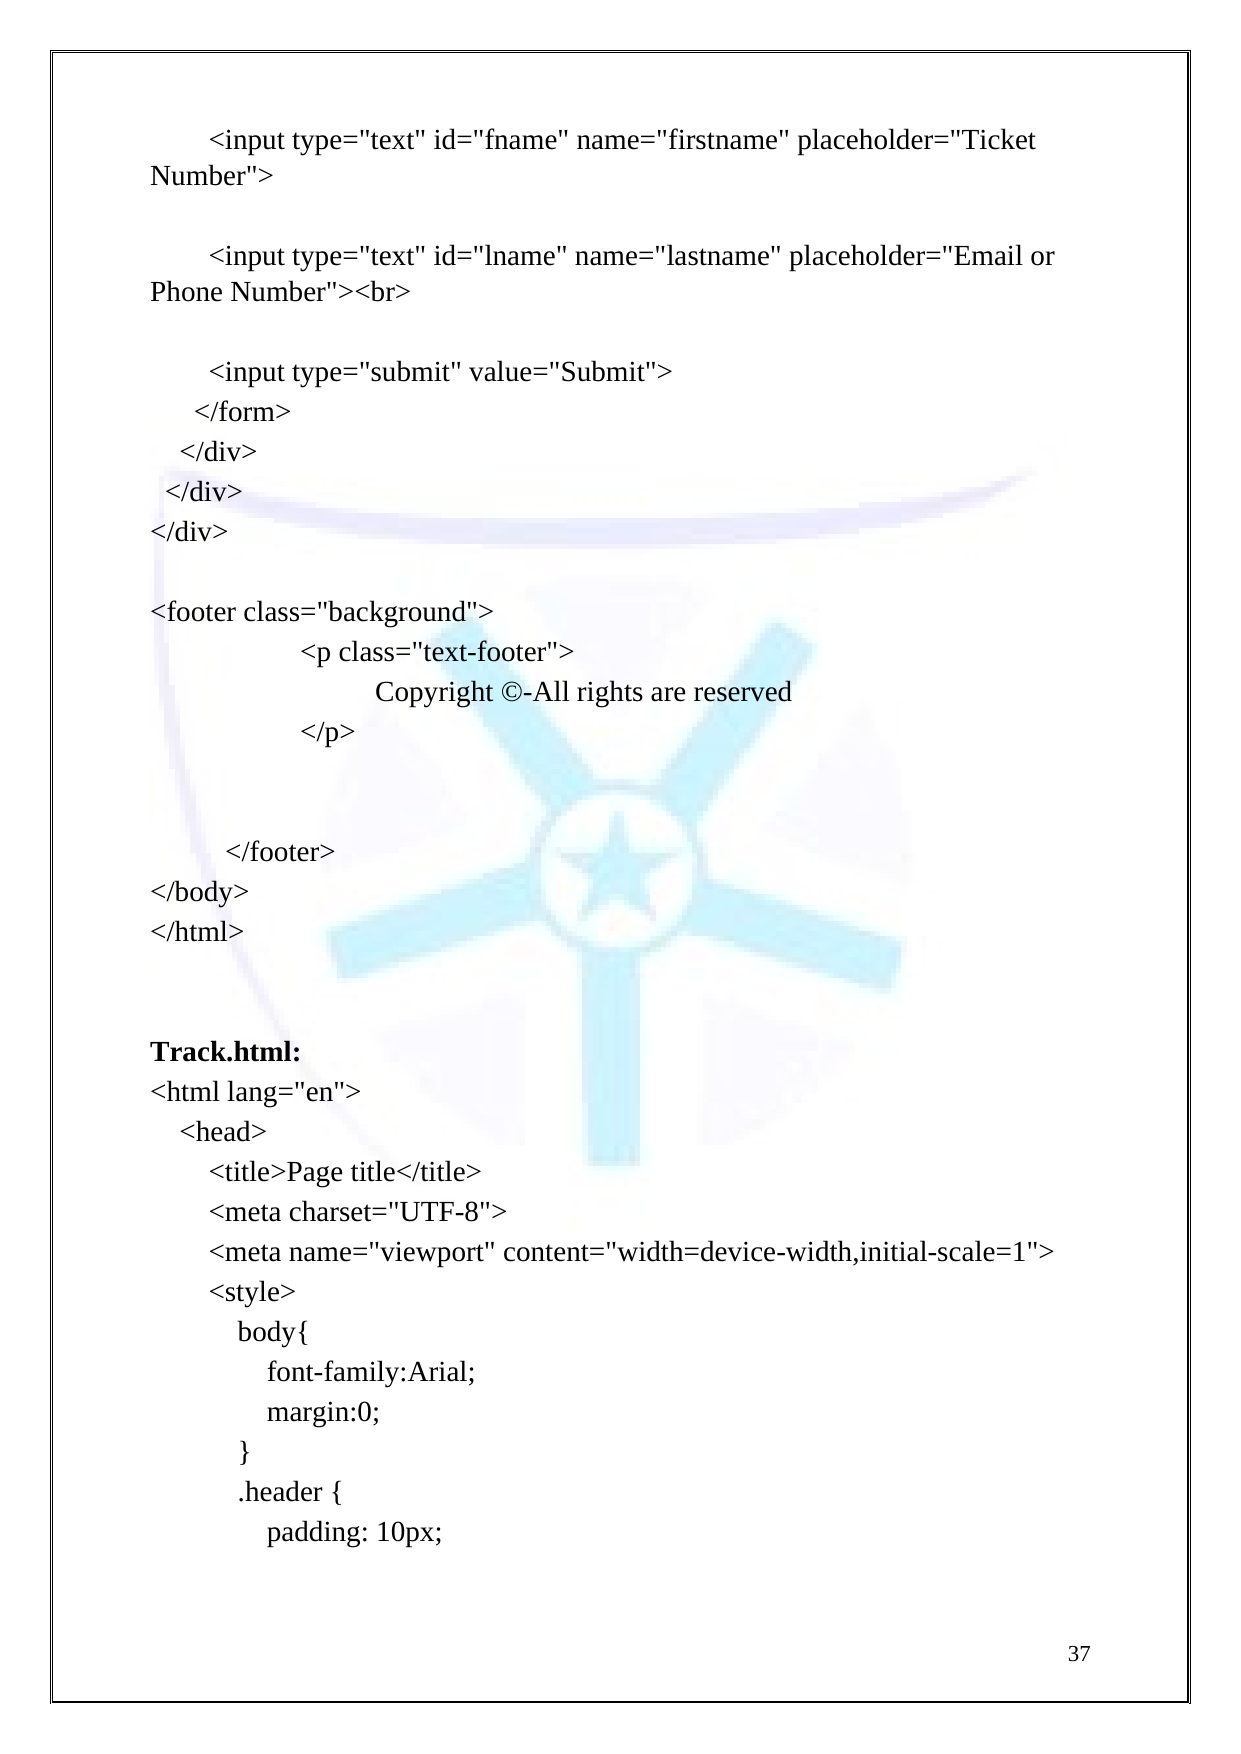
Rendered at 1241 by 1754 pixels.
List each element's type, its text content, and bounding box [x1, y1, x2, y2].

picture [149, 393, 1090, 1334]
text .header { [150, 1474, 1099, 1508]
text <meta name="viewport" content="width=device-width,initial-scale=1"> [150, 1234, 1099, 1268]
text <p class="text-footer"> [150, 634, 1099, 668]
text Track.html: [150, 1034, 1099, 1068]
text </p> [150, 714, 1099, 748]
text <html lang="en"> [150, 1074, 1099, 1108]
text } [150, 1434, 1099, 1468]
text <title>Page title</title> [150, 1154, 1099, 1188]
text </html> [150, 914, 1099, 948]
text <input type="submit" value="Submit"> [150, 354, 1099, 388]
text font-family:Arial; [150, 1354, 1099, 1388]
text </body> [150, 874, 1099, 908]
text <meta charset="UTF-8"> [150, 1194, 1099, 1228]
text </div> [150, 474, 1099, 508]
text </div> [150, 514, 1099, 548]
text <head> [150, 1114, 1099, 1148]
text </form> [150, 394, 1099, 428]
text </div> [150, 434, 1099, 468]
text body{ [150, 1314, 1099, 1348]
text <style> [150, 1274, 1099, 1308]
text </footer> [150, 834, 1099, 868]
text padding: 10px; [150, 1514, 1099, 1548]
text <input type="text" id="lname" name="lastname" placeholder="Email or Phone Number"><br> [150, 238, 1099, 308]
text <input type="text" id="fname" name="firstname" placeholder="Ticket Number"> [150, 122, 1099, 192]
text margin:0; [150, 1394, 1099, 1428]
text <footer class="background"> [150, 594, 1099, 628]
text Copyright ©-All rights are reserved [150, 674, 1099, 708]
